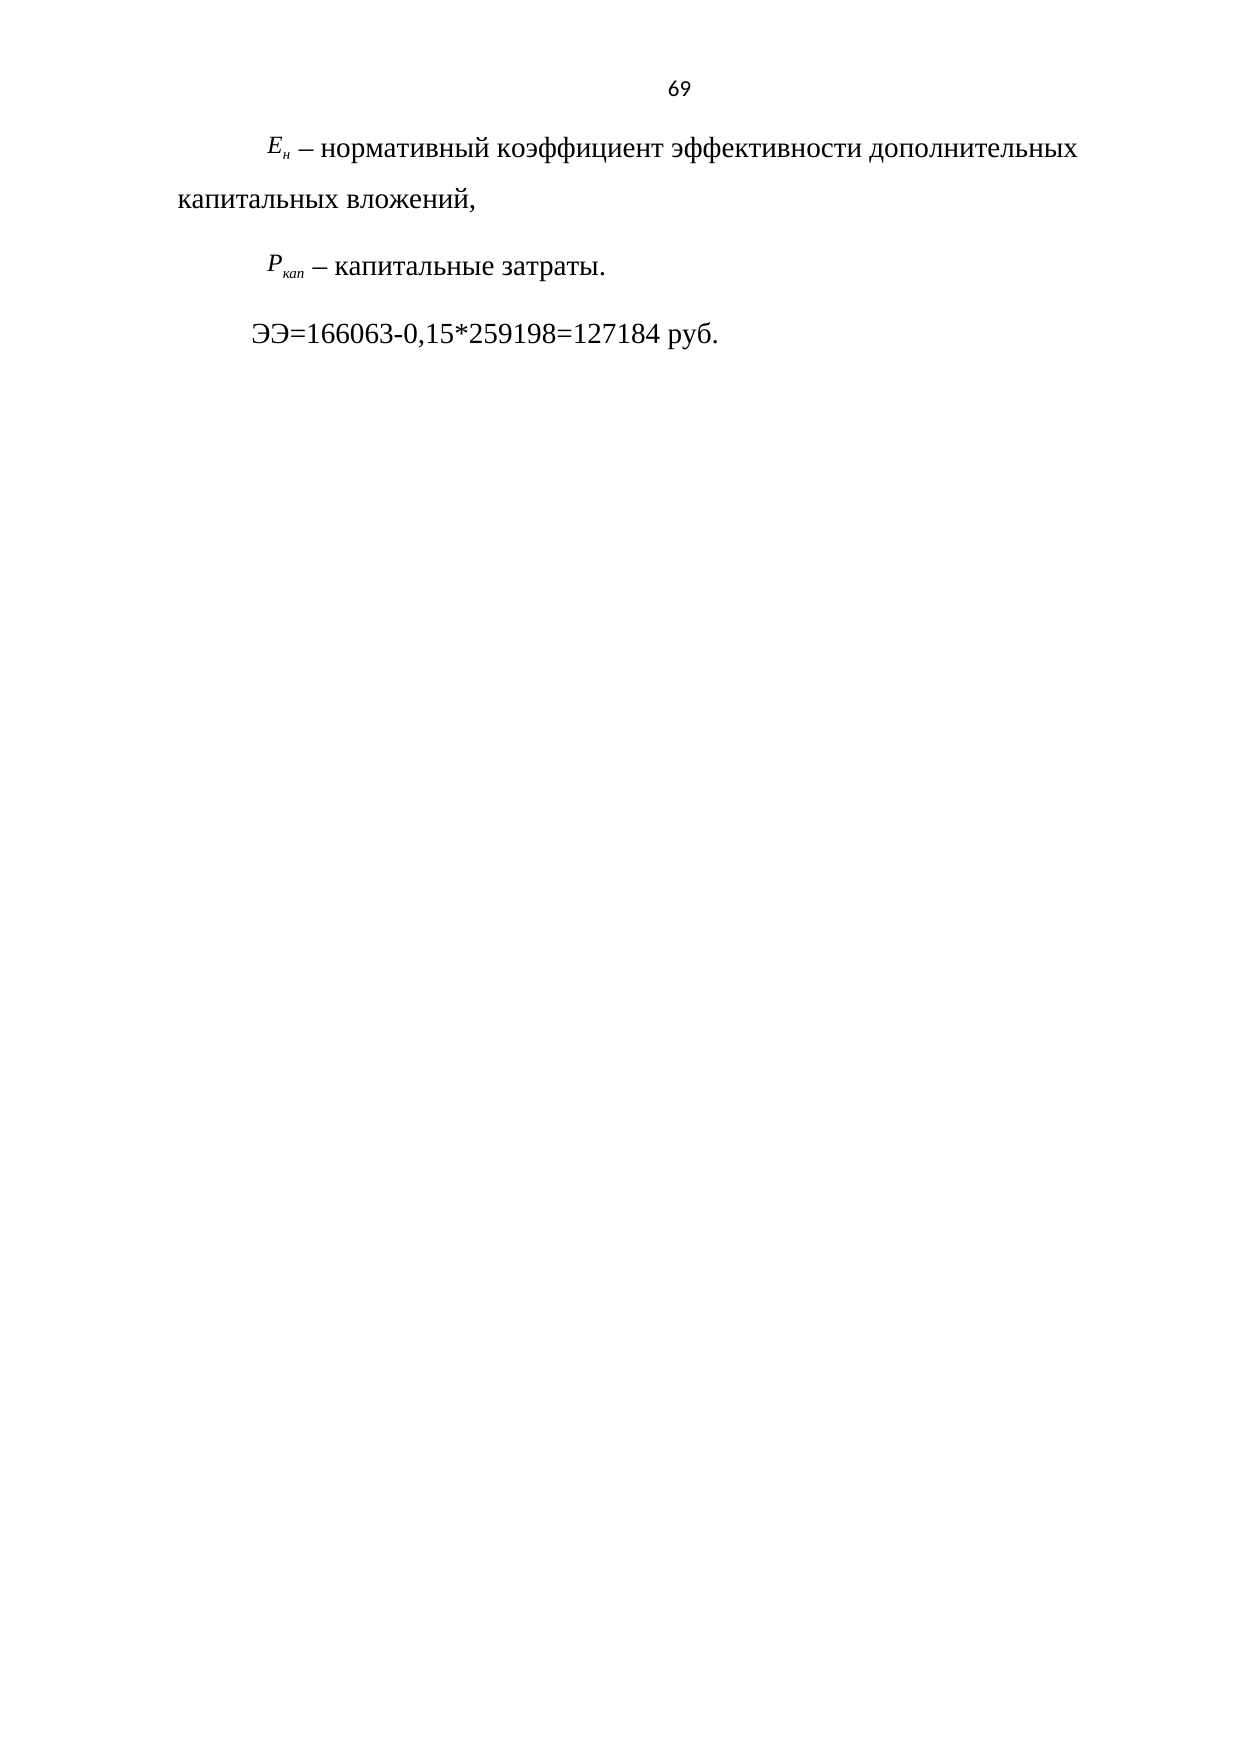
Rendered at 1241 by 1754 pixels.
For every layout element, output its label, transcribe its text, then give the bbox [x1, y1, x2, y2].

text – нормативный коэффициент эффективности дополнительных капитальных вложений, [177, 130, 1181, 215]
text ЭЭ=166063-0,15*259198=127184 руб. [177, 316, 1181, 350]
text – капитальные затраты. [177, 248, 1181, 283]
